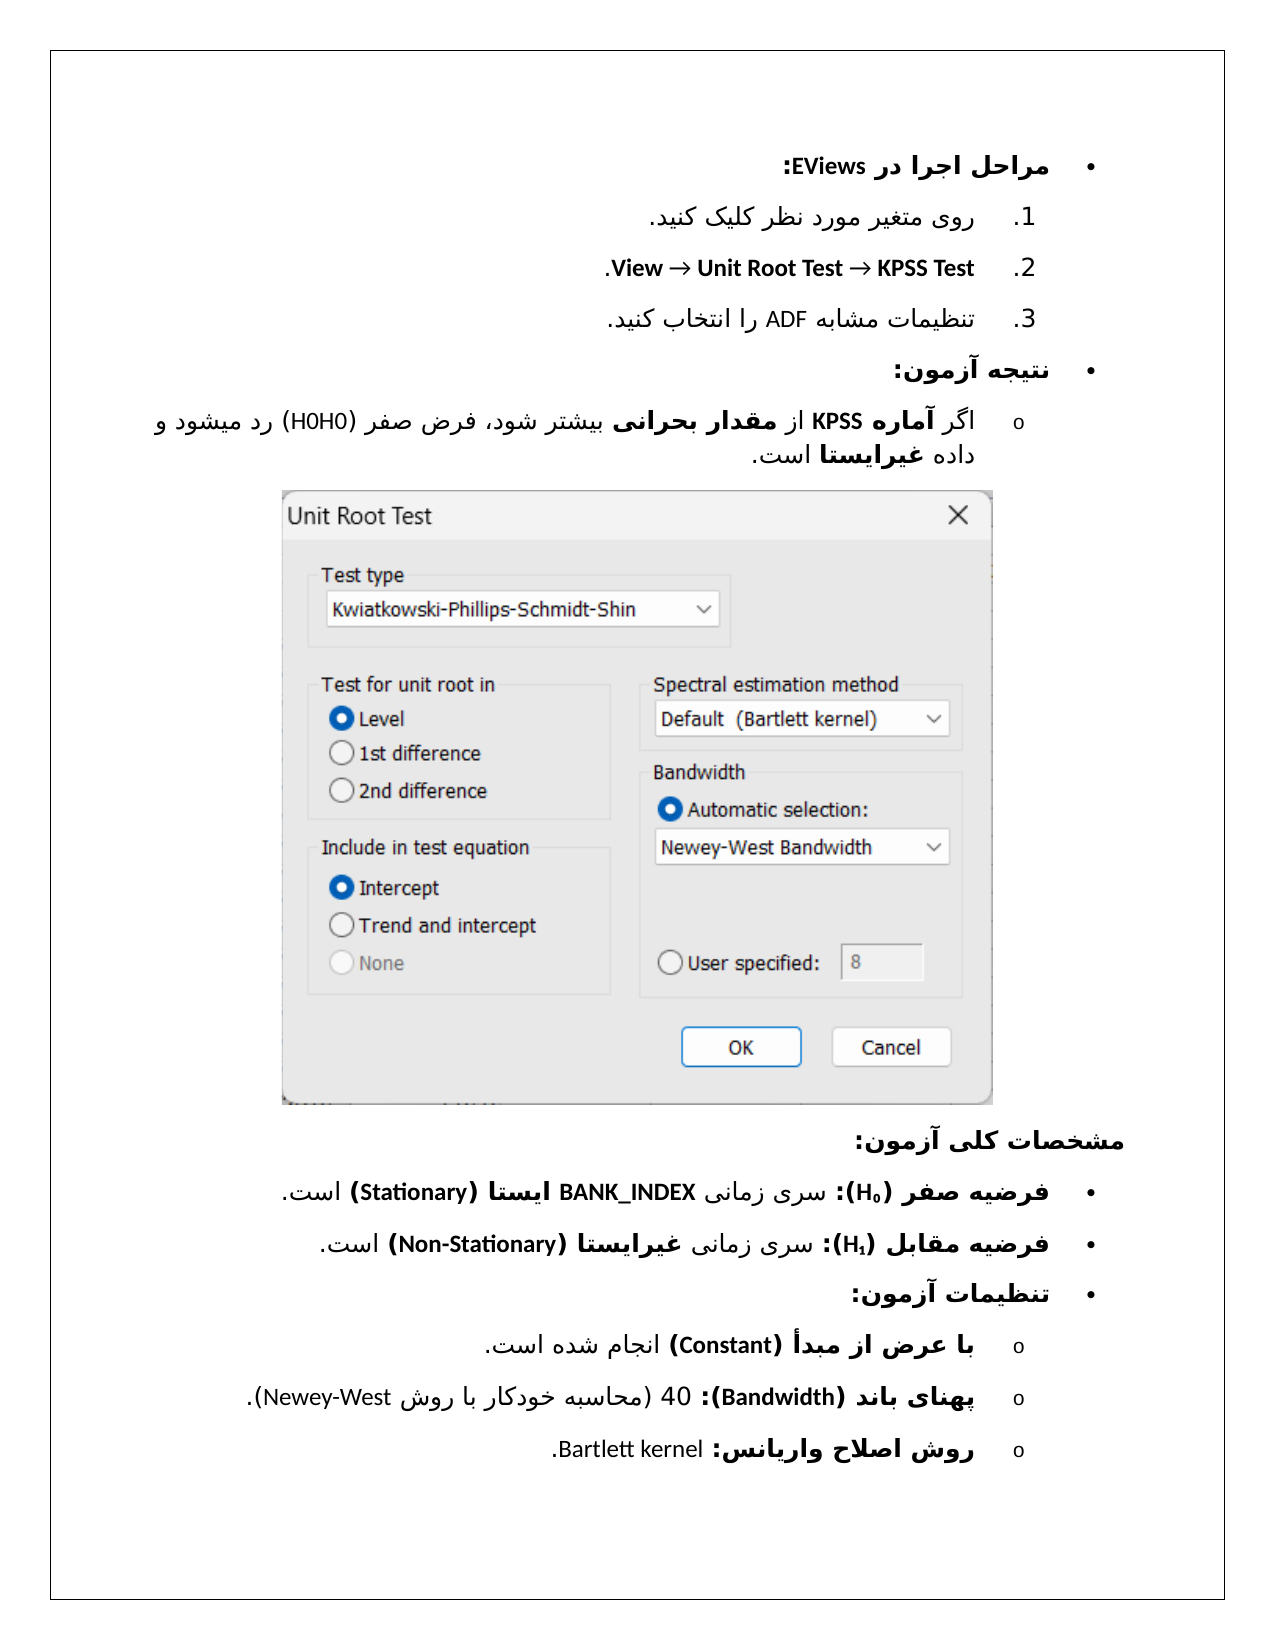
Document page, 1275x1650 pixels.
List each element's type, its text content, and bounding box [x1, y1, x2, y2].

list فرضیههای آزمون: [150, 150, 1087, 179]
text مشخصات کلی آزمون: [150, 1279, 1125, 1308]
list مراحل اجرا در EViews: [150, 303, 1087, 334]
list نتیجه آزمون: [150, 509, 1087, 538]
list H1H1​: سری زمانی غیرایستا است. [150, 252, 1012, 282]
list View → Unit Root Test → KPSS Test. [150, 405, 1012, 436]
list فرضیه مقابل (H₁): سری زمانی غیرایستا (Non-Stationary) است. [150, 1381, 1087, 1412]
list H0H0​: سری زمانی ایستا است. [150, 200, 1012, 231]
list اگر آماره KPSS از مقدار بحرانی بیشتر شود، فرض صفر (H0H0​) رد میشود و داده غیرایستا است. [150, 559, 1012, 623]
list تنظیمات مشابه ADF را انتخاب کنید. [150, 457, 1012, 488]
list روی متغیر مورد نظر کلیک کنید. [150, 355, 1012, 384]
list تنظیمات آزمون: [150, 1433, 1087, 1462]
list فرضیه صفر (H₀): سری زمانی BANK_INDEX ایستا (Stationary) است. [150, 1329, 1087, 1360]
picture [281, 644, 993, 1259]
